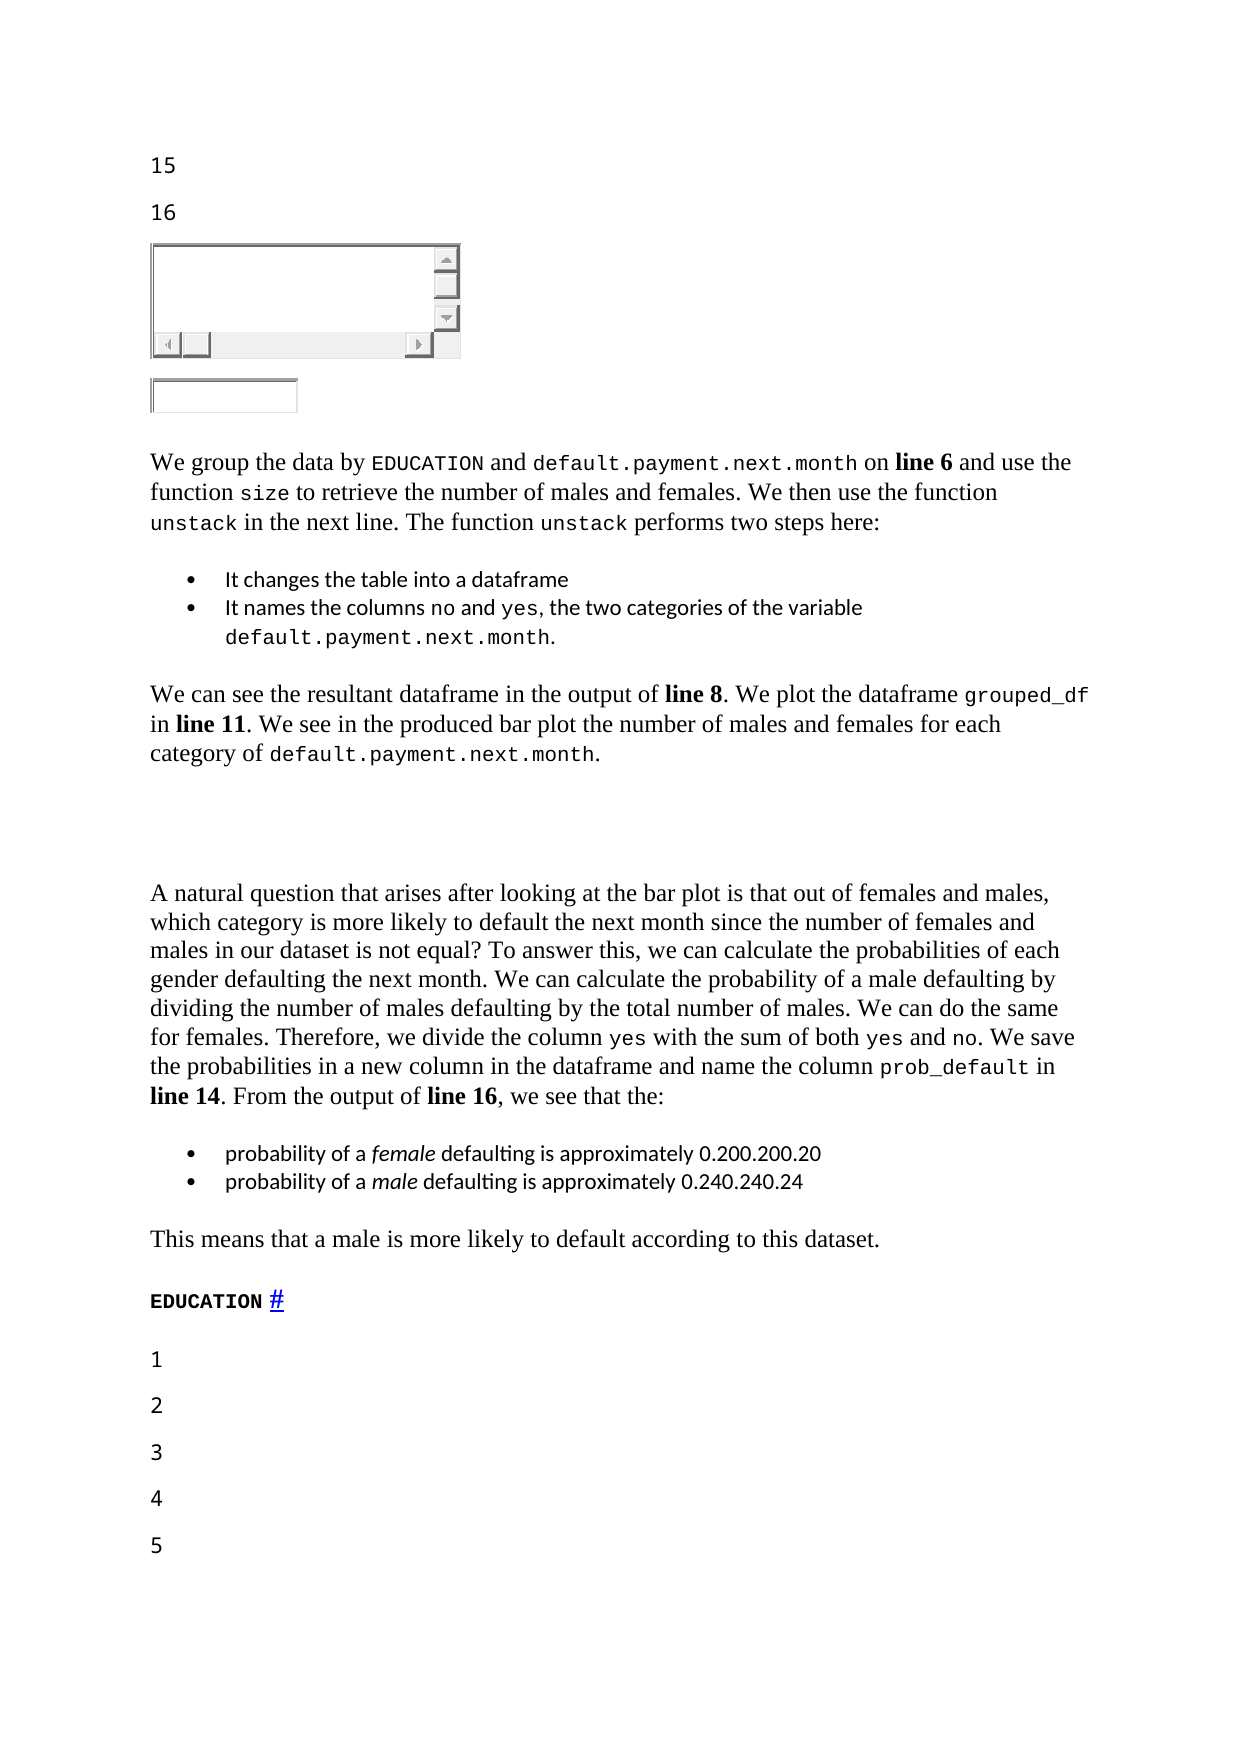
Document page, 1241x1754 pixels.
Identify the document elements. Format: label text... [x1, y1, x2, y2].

text 5 [150, 1530, 1090, 1559]
list It names the columns no and yes, the two categories of the variable default.payment.next.month. [187, 593, 1090, 650]
text This means that a male is more likely to default according to this dataset. [150, 1224, 1090, 1253]
text 16 [150, 196, 1090, 226]
list probability of a male defaulting is approximately 0.240.240.24 [187, 1167, 1090, 1195]
text We group the data by EDUCATION and default.payment.next.month on line 6 and use the function size to retrieve the number of males and females. We then use the function unstack in the next line. The function unstack performs two steps here: [150, 447, 1090, 536]
text 15 [150, 150, 1090, 180]
text 4 [150, 1483, 1090, 1513]
text 3 [150, 1437, 1090, 1467]
text 1 [150, 1344, 1090, 1374]
text 2 [150, 1390, 1090, 1420]
list probability of a female defaulting is approximately 0.200.200.20 [187, 1139, 1090, 1167]
text A natural question that arises after looking at the bar plot is that out of females and males, which category is more likely to default the next month since the number of females and males in our dataset is not equal? To answer this, we can calculate the probabilities of each gender defaulting the next month. We can calculate the probability of a male defaulting by dividing the number of males defaulting by the total number of males. We can do the same for females. Therefore, we divide the column yes with the sum of both yes and no. We save the probabilities in a new column in the dataframe and name the column prob_default in line 14. From the output of line 16, we see that the: [150, 878, 1090, 1110]
text We can see the resultant dataframe in the output of line 8. We plot the dataframe grouped_df in line 11. We see in the produced bar plot the number of males and females for each category of default.payment.next.month. [150, 679, 1090, 767]
list It changes the table into a dataframe [187, 565, 1090, 593]
subtitle EDUCATION # [150, 1282, 1090, 1315]
